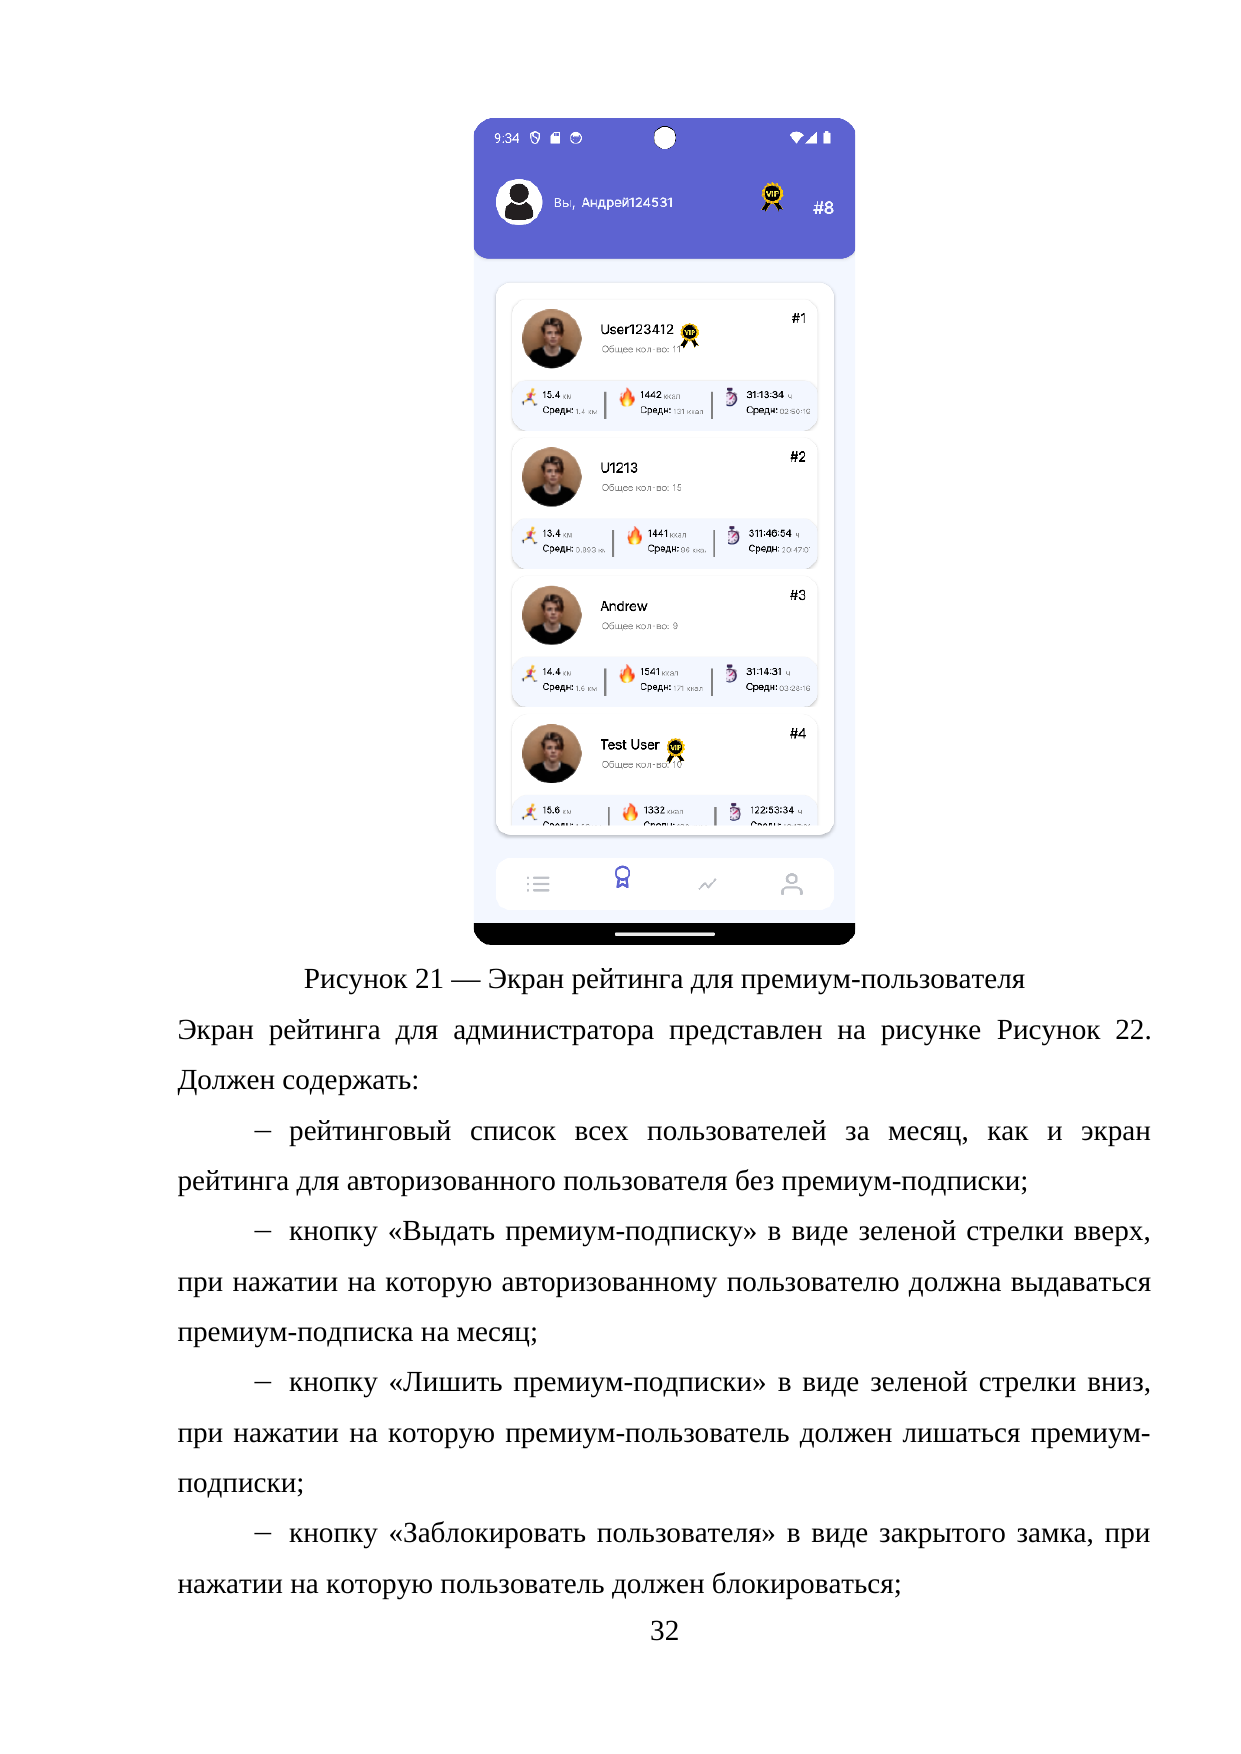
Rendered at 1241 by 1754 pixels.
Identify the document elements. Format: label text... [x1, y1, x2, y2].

text Экран рейтинга для администратора представлен на рисунке Рисунок 22. Должен содержать: [177, 1012, 1152, 1096]
picture [473, 118, 856, 945]
text кнопку «Выдать премиум-подписку» в виде зеленой стрелки вверх, при нажатии на которую авторизованному пользователю должна выдаваться премиум-подписка на месяц; [177, 1213, 1152, 1348]
text кнопку «Заблокировать пользователя» в виде закрытого замка, при нажатии на которую пользователь должен блокироваться; [177, 1515, 1152, 1599]
text рейтинговый список всех пользователей за месяц, как и экран рейтинга для авторизованного пользователя без премиум-подписки; [177, 1113, 1152, 1197]
text кнопку «Лишить премиум-подписки» в виде зеленой стрелки вниз, при нажатии на которую премиум-пользователь должен лишаться премиум-подписки; [177, 1364, 1152, 1499]
text Рисунок 21 — Экран рейтинга для премиум-пользователя [177, 962, 1152, 995]
